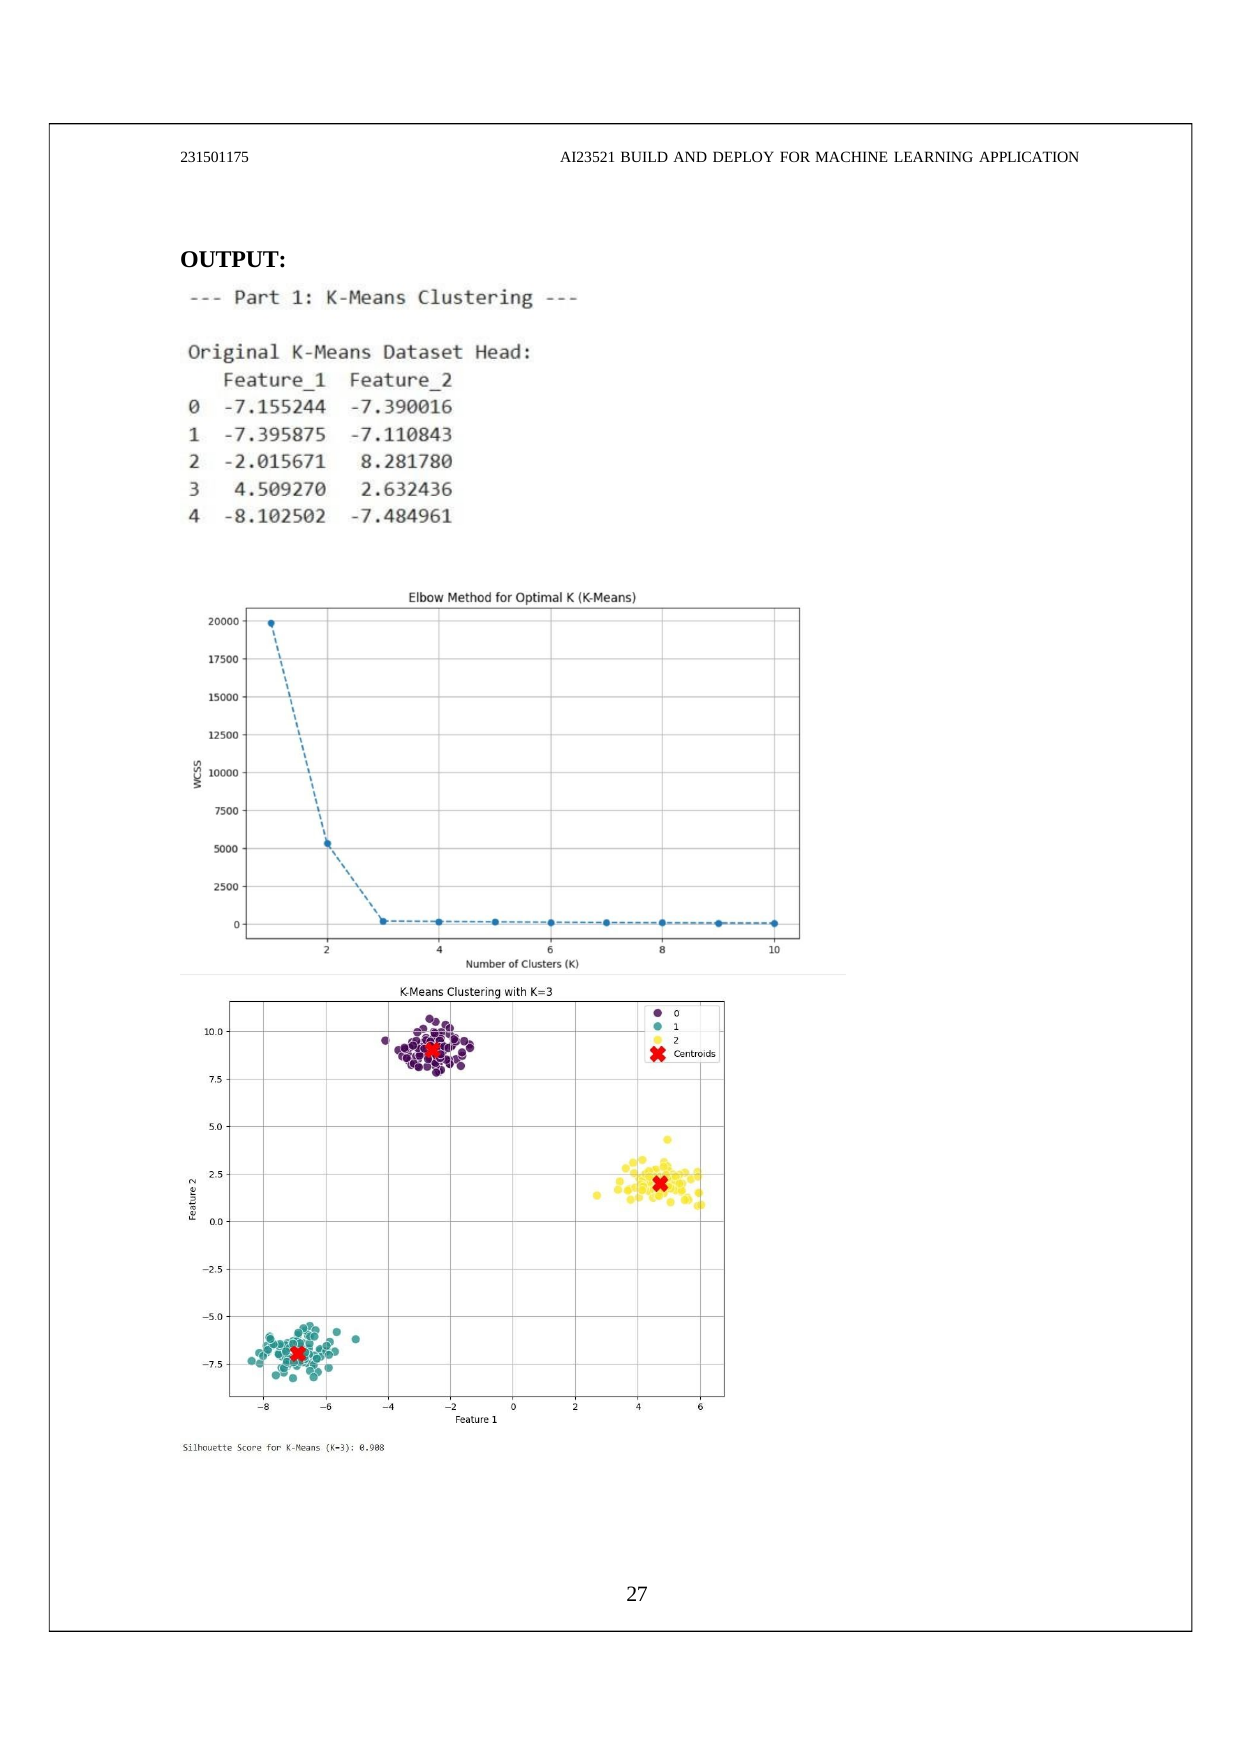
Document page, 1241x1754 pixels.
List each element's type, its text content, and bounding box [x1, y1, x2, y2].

picture [180, 986, 726, 1459]
picture [180, 591, 846, 976]
subtitle OUTPUT: [180, 246, 1152, 273]
picture [180, 283, 578, 525]
